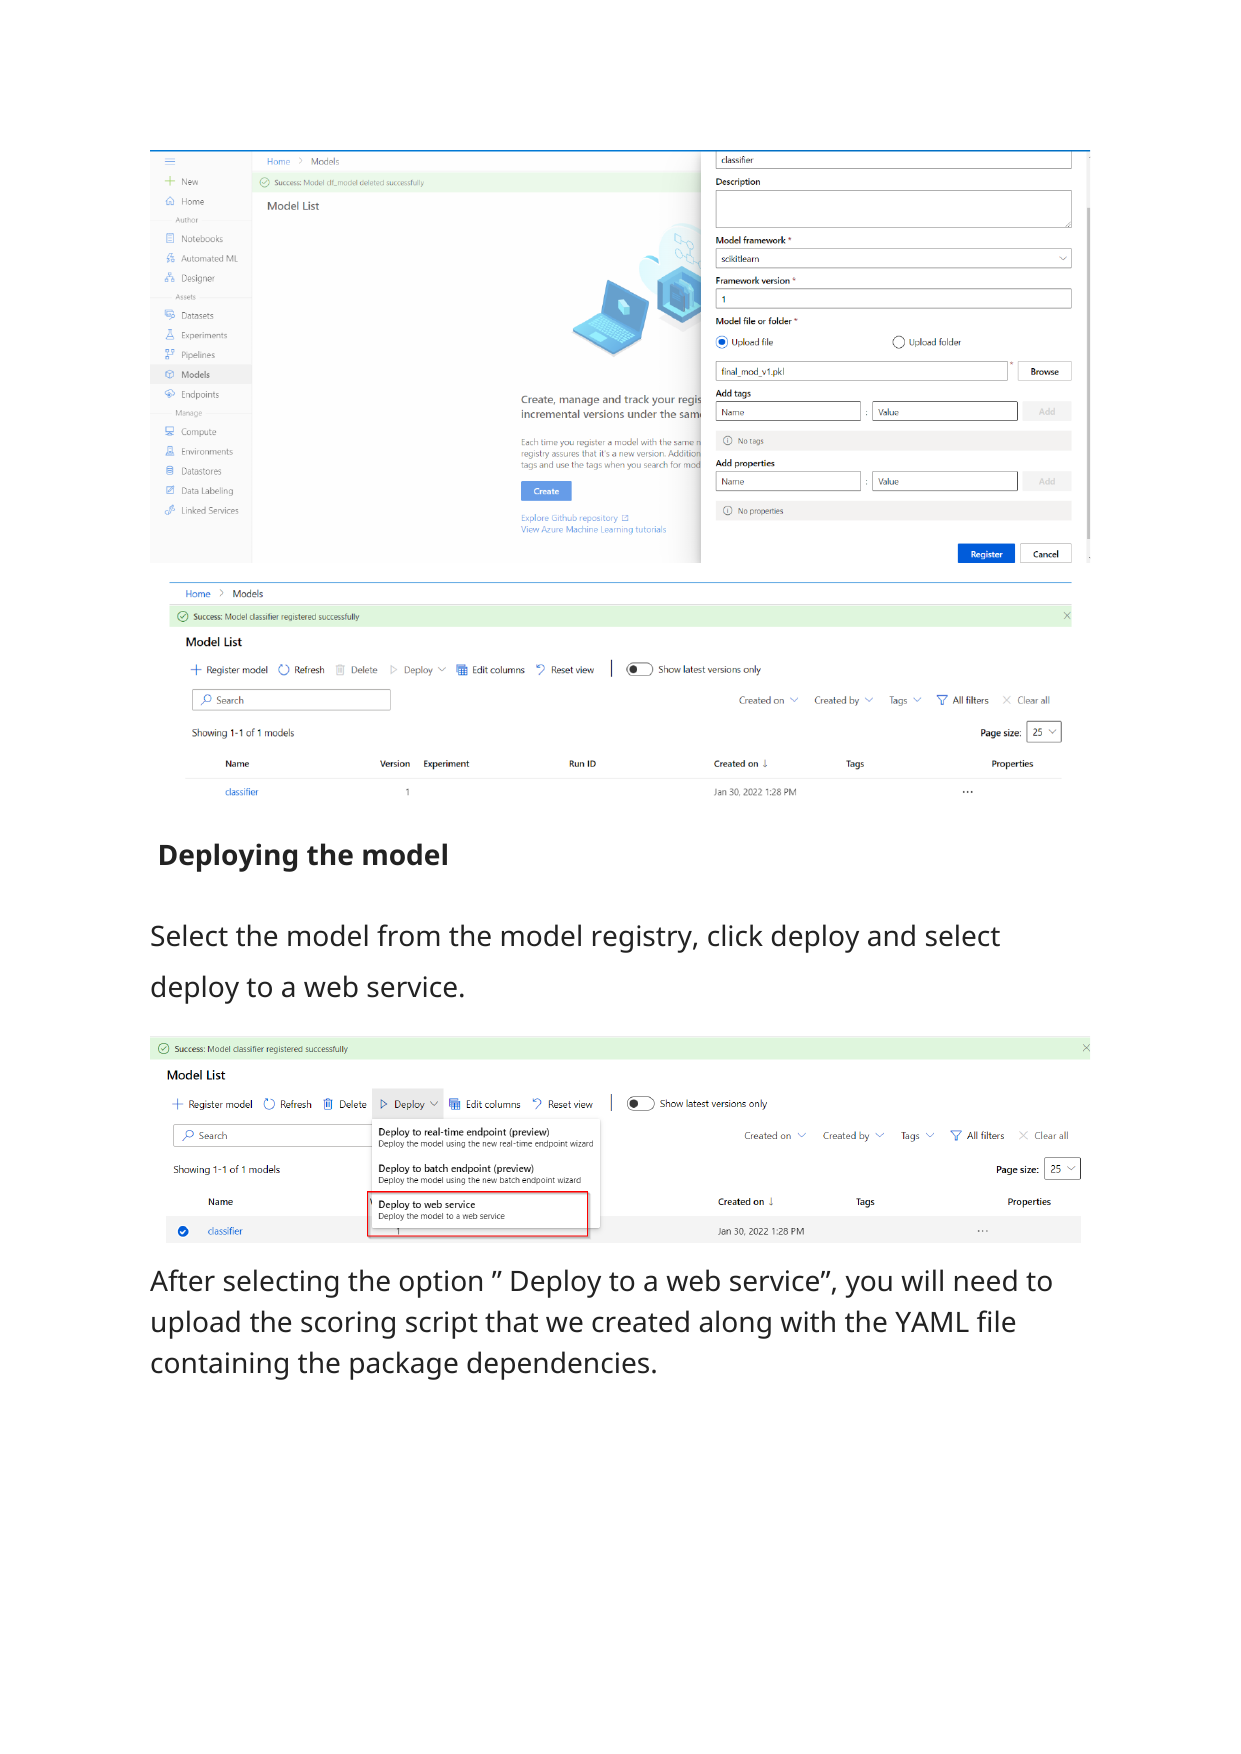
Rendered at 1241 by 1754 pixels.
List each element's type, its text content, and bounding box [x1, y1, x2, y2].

text After selecting the option ” Deploy to a web service”, you will need to upload the scoring script that we created along with the YAML file containing the package dependencies. [150, 1261, 1090, 1382]
picture [150, 150, 1091, 563]
text Select the model from the model registry, click deploy and select deploy to a web service. [150, 903, 1090, 1006]
picture [150, 1035, 1091, 1243]
picture [150, 581, 1091, 804]
text Deploying the model [150, 822, 1090, 874]
